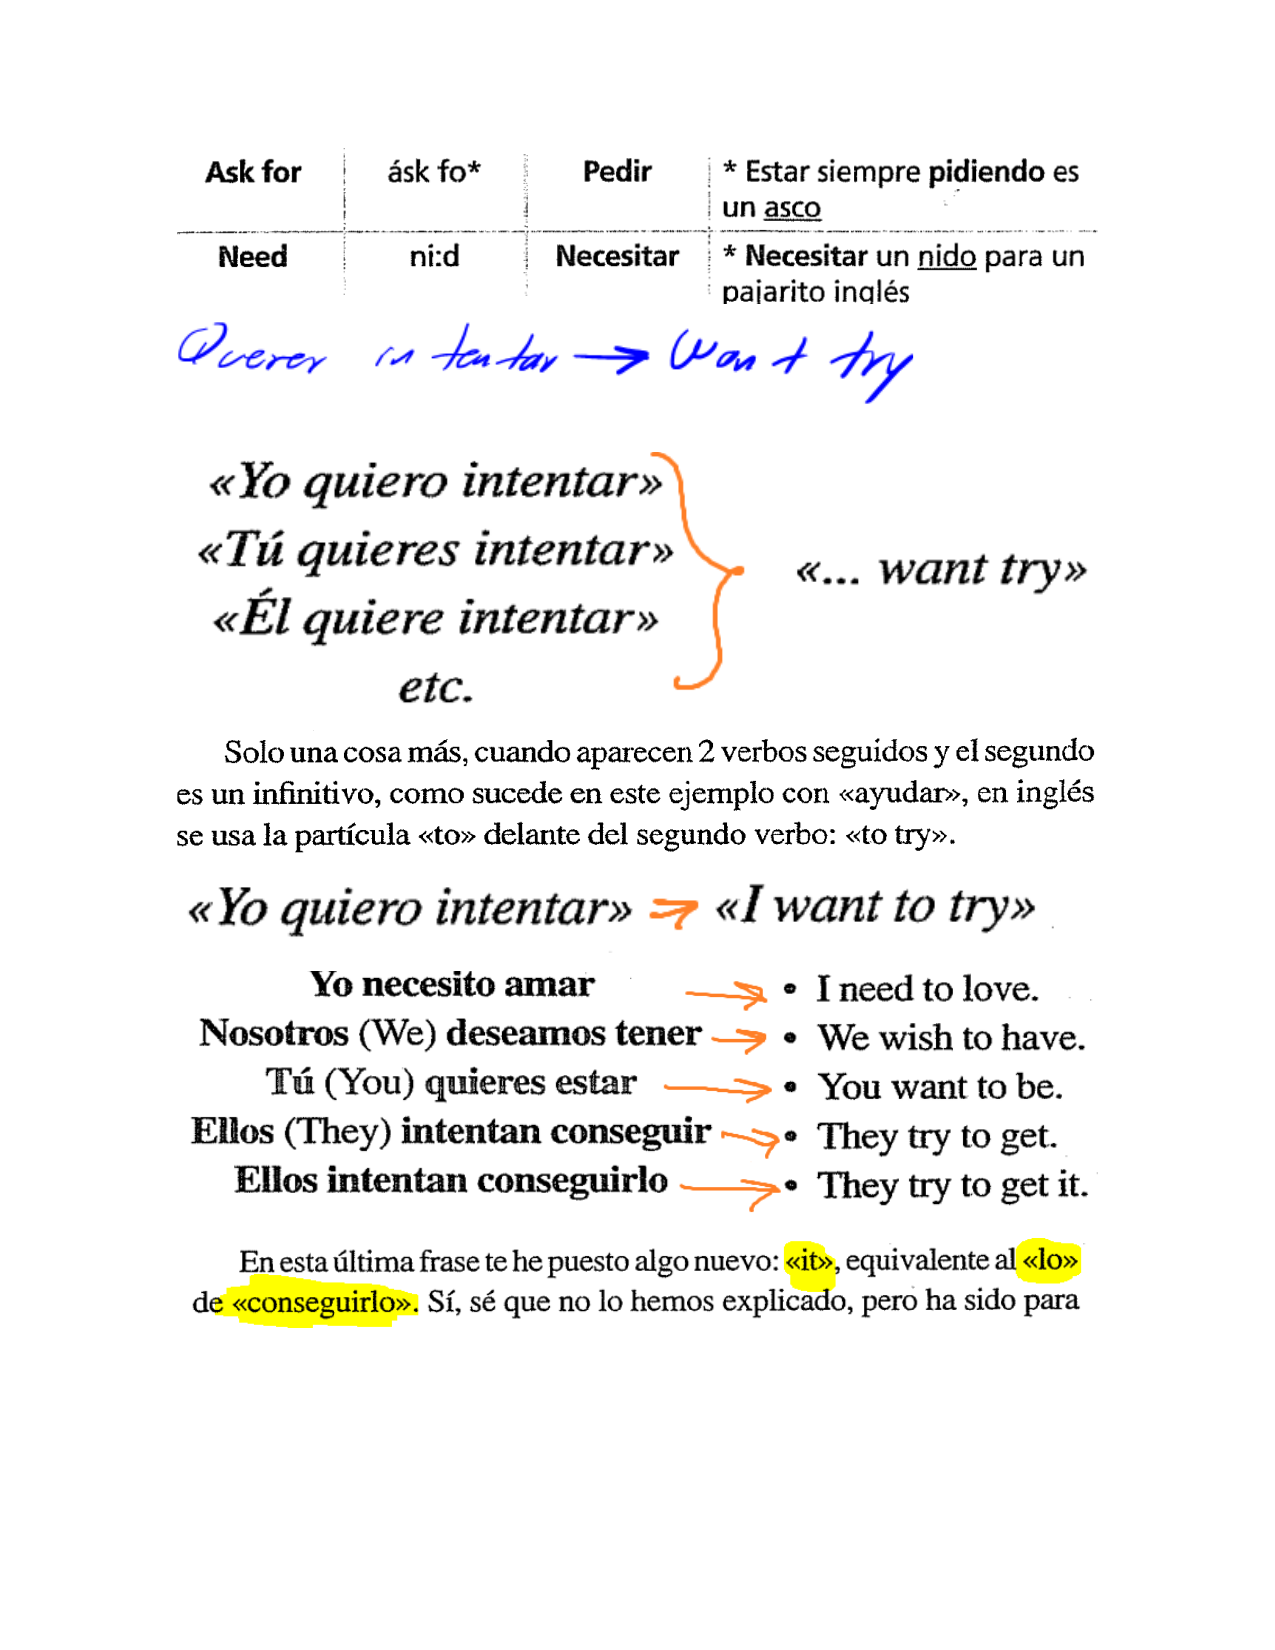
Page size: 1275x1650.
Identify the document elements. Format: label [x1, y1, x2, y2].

picture [177, 971, 1098, 1220]
picture [177, 322, 914, 451]
picture [177, 1238, 1098, 1328]
picture [177, 730, 1098, 856]
picture [177, 874, 1068, 953]
picture [177, 147, 1098, 304]
picture [177, 452, 1093, 712]
